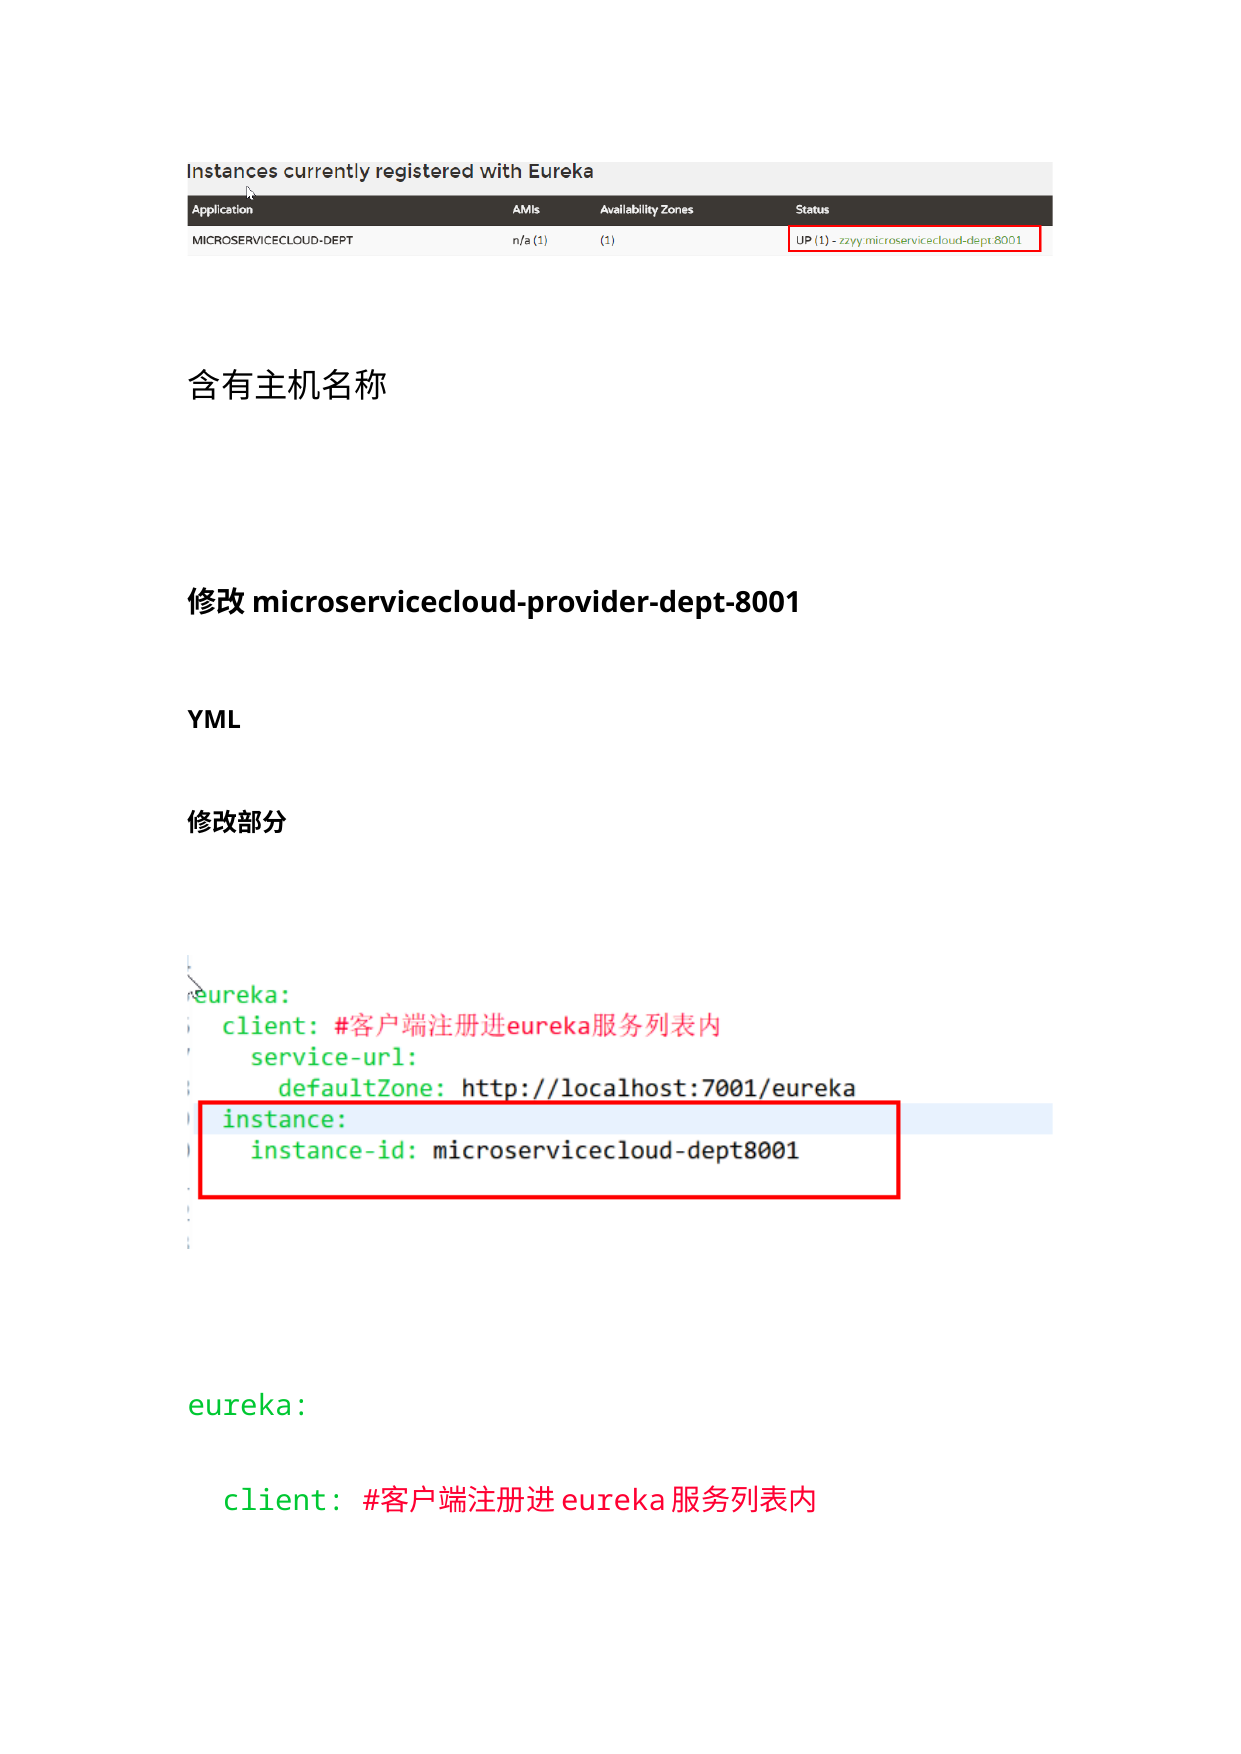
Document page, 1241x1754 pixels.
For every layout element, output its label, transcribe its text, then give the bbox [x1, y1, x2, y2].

text eureka: [187, 1371, 1053, 1436]
picture [187, 955, 1053, 1249]
text 含有主机名称 [187, 350, 1053, 415]
text 修改microservicecloud-provider-dept-8001 [187, 568, 1053, 633]
text 修改部分 [187, 788, 1053, 853]
picture [187, 162, 1053, 256]
text client: #客户端注册进eureka服务列表内 [187, 1466, 1053, 1531]
text YML [187, 687, 1053, 752]
